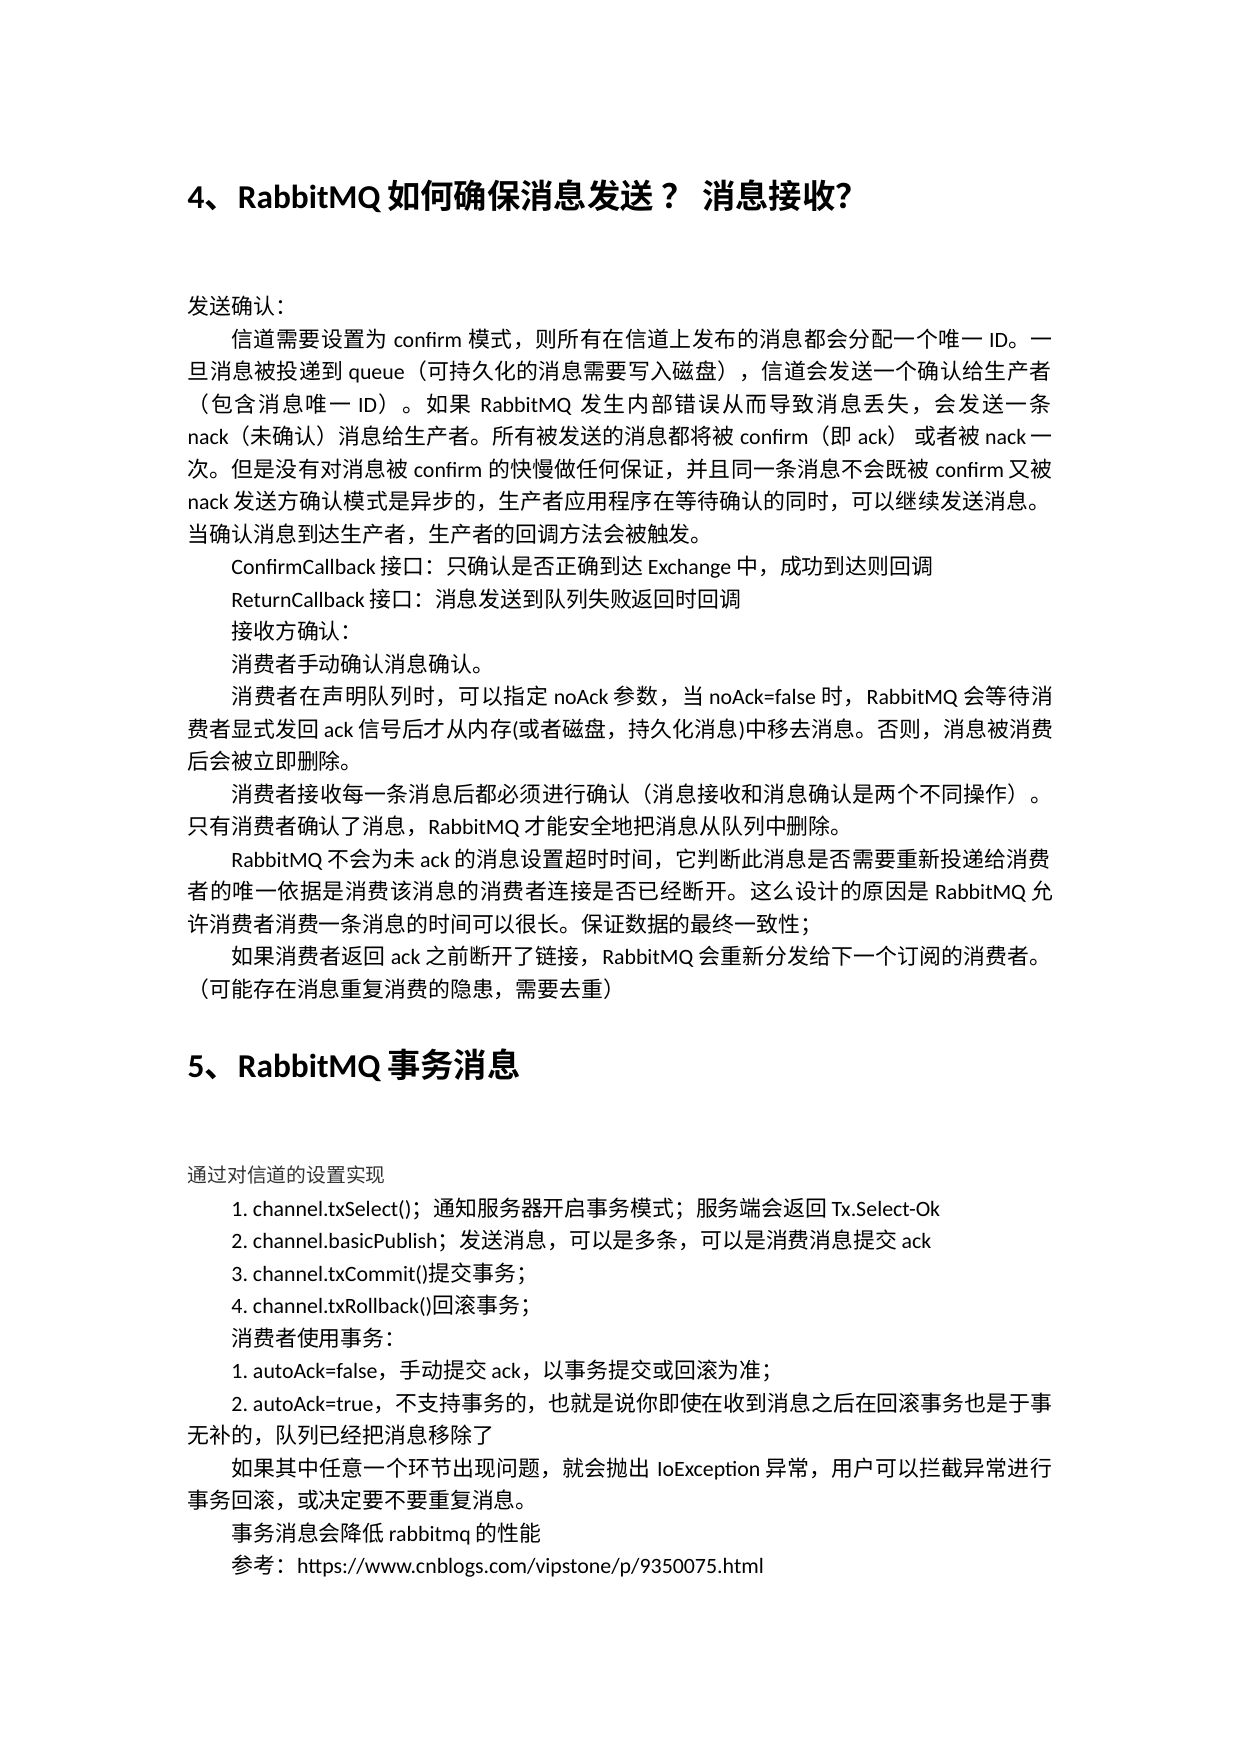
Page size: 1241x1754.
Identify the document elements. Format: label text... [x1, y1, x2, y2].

text 通过对信道的设置实现 [187, 1158, 1053, 1190]
list 4. channel.txRollback()回滚事务； [187, 1288, 1053, 1320]
subtitle 5、RabbitMQ事务消息 [187, 1031, 1053, 1096]
list 消费者手动确认消息确认。 [187, 646, 1053, 679]
list 如果其中任意一个环节出现问题，就会抛出IoException异常，用户可以拦截异常进行事务回滚，或决定要不要重复消息。 [187, 1450, 1053, 1515]
list 事务消息会降低rabbitmq的性能 [187, 1515, 1053, 1548]
list ReturnCallback接口：消息发送到队列失败返回时回调 [187, 581, 1053, 614]
list 3. channel.txCommit()提交事务； [187, 1255, 1053, 1288]
list 消费者使用事务： [187, 1320, 1053, 1353]
list 信道需要设置为 confirm 模式，则所有在信道上发布的消息都会分配一个唯一 ID。一旦消息被投递到queue（可持久化的消息需要写入磁盘），信道会发送一个确认给生产者（包含消息唯一ID）。如果 RabbitMQ 发生内部错误从而导致消息丢失，会发送一条 nack（未确认）消息给生产者。所有被发送的消息都将被 confirm（即 ack） 或者被nack一次。但是没有对消息被 confirm 的快慢做任何保证，并且同一条消息不会既被 confirm又被nack发送方确认模式是异步的，生产者应用程序在等待确认的同时，可以继续发送消息。当确认消息到达生产者，生产者的回调方法会被触发。 [187, 321, 1053, 549]
list 接收方确认： [187, 614, 1053, 646]
list 如果消费者返回ack之前断开了链接，RabbitMQ 会重新分发给下一个订阅的消费者。（可能存在消息重复消费的隐患，需要去重） [187, 939, 1053, 1004]
list 1. channel.txSelect()；通知服务器开启事务模式；服务端会返回Tx.Select-Ok [187, 1190, 1053, 1223]
text 发送确认： [187, 289, 1053, 321]
list RabbitMQ不会为未ack的消息设置超时时间，它判断此消息是否需要重新投递给消费者的唯一依据是消费该消息的消费者连接是否已经断开。这么设计的原因是RabbitMQ允许消费者消费一条消息的时间可以很长。保证数据的最终一致性； [187, 841, 1053, 939]
list 2. channel.basicPublish；发送消息，可以是多条，可以是消费消息提交ack [187, 1223, 1053, 1255]
list 1. autoAck=false，手动提交ack，以事务提交或回滚为准； [187, 1353, 1053, 1385]
subtitle 4、RabbitMQ如何确保消息发送 ？ 消息接收？ [187, 162, 1053, 227]
list 消费者接收每一条消息后都必须进行确认（消息接收和消息确认是两个不同操作）。只有消费者确认了消息，RabbitMQ 才能安全地把消息从队列中删除。 [187, 776, 1053, 841]
list ConfirmCallback接口：只确认是否正确到达 Exchange 中，成功到达则回调 [187, 549, 1053, 581]
list 消费者在声明队列时，可以指定noAck参数，当noAck=false时，RabbitMQ会等待消费者显式发回ack信号后才从内存(或者磁盘，持久化消息)中移去消息。否则，消息被消费后会被立即删除。 [187, 679, 1053, 776]
list 2. autoAck=true，不支持事务的，也就是说你即使在收到消息之后在回滚事务也是于事无补的，队列已经把消息移除了 [187, 1385, 1053, 1450]
list 参考：https://www.cnblogs.com/vipstone/p/9350075.html [187, 1548, 1053, 1580]
